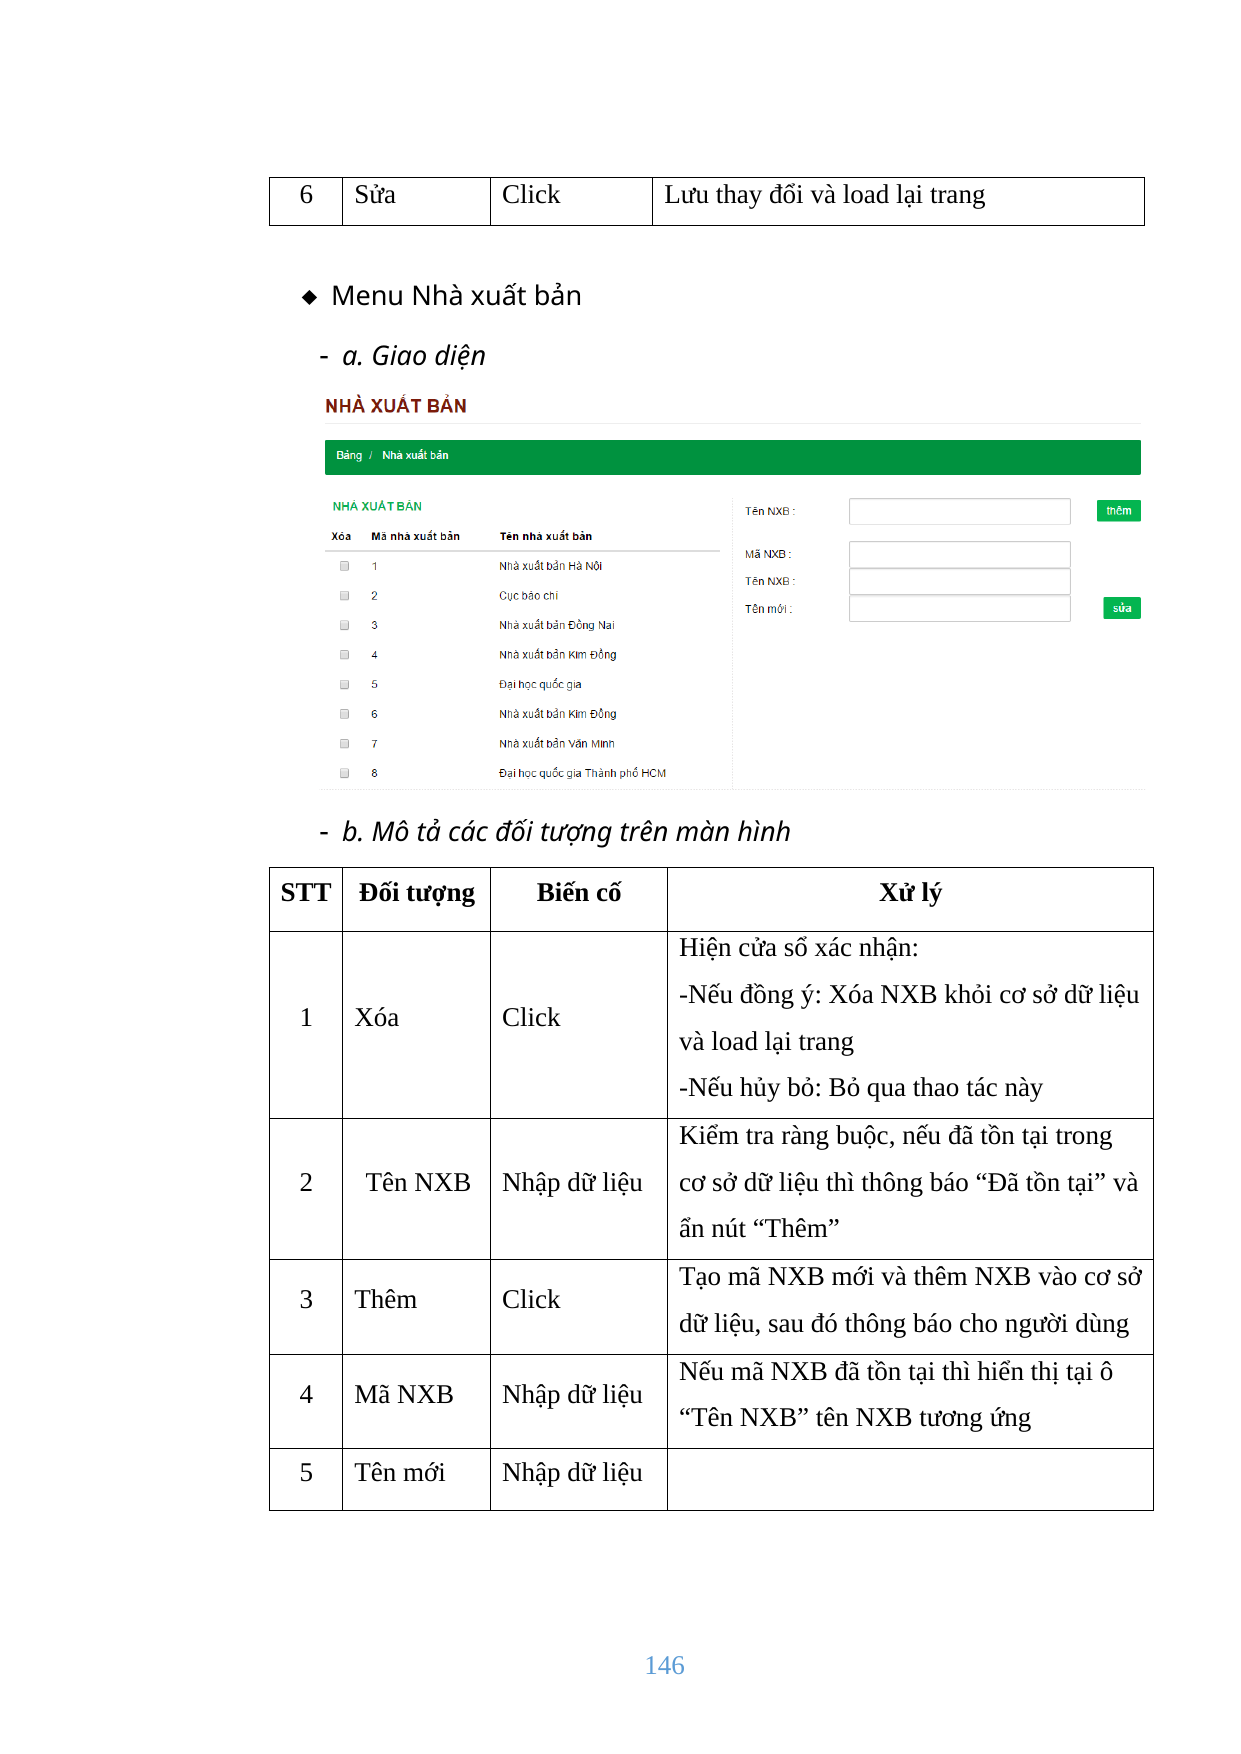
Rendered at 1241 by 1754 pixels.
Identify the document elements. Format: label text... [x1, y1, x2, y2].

table_cell 2 [270, 1119, 342, 1259]
table_cell Tên mới [343, 1449, 490, 1510]
table_header Biến cố [491, 868, 667, 931]
table_cell Nếu mã NXB đã tồn tại thì hiển thị tại ô “Tên NXB” tên NXB tương ứng [668, 1355, 1153, 1448]
table_cell 3 [270, 1260, 342, 1354]
table_cell Thêm [343, 1260, 490, 1354]
table_cell Click [491, 1260, 667, 1354]
table_cell 5 [270, 1449, 342, 1510]
picture [319, 391, 1146, 793]
subtitle a. Giao diện [319, 336, 1122, 373]
table_cell 6 [270, 178, 342, 225]
table_cell Click [491, 932, 667, 1118]
table_cell Mã NXB [343, 1355, 490, 1448]
table_cell Lưu thay đổi và load lại trang [653, 178, 1144, 225]
table_cell Sửa [343, 178, 490, 225]
table_cell Nhập dữ liệu [491, 1355, 667, 1448]
table_cell Tên NXB [343, 1119, 490, 1259]
table_header Xử lý [668, 868, 1153, 931]
table_cell 4 [270, 1355, 342, 1448]
table_cell 1 [270, 932, 342, 1118]
table_cell Nhập dữ liệu [491, 1119, 667, 1259]
table_cell Hiện cửa sổ xác nhận: -Nếu đồng ý: Xóa NXB khỏi cơ sở dữ liệu và load lại trang -Nếu hủy bỏ: Bỏ qua thao tác này [668, 932, 1153, 1118]
table_cell [668, 1449, 1153, 1510]
subtitle Menu Nhà xuất bản [302, 277, 1122, 313]
table_header STT [270, 868, 342, 931]
table_cell Kiểm tra ràng buộc, nếu đã tồn tại trong cơ sở dữ liệu thì thông báo “Đã tồn tại” và ẩn nút “Thêm” [668, 1119, 1153, 1259]
table_cell Click [491, 178, 652, 225]
table_cell Xóa [343, 932, 490, 1118]
table_header Đối tượng [343, 868, 490, 931]
subtitle b. Mô tả các đối tượng trên màn hình [319, 812, 1122, 849]
table_cell Tạo mã NXB mới và thêm NXB vào cơ sở dữ liệu, sau đó thông báo cho người dùng [668, 1260, 1153, 1354]
table_cell Nhập dữ liệu [491, 1449, 667, 1510]
